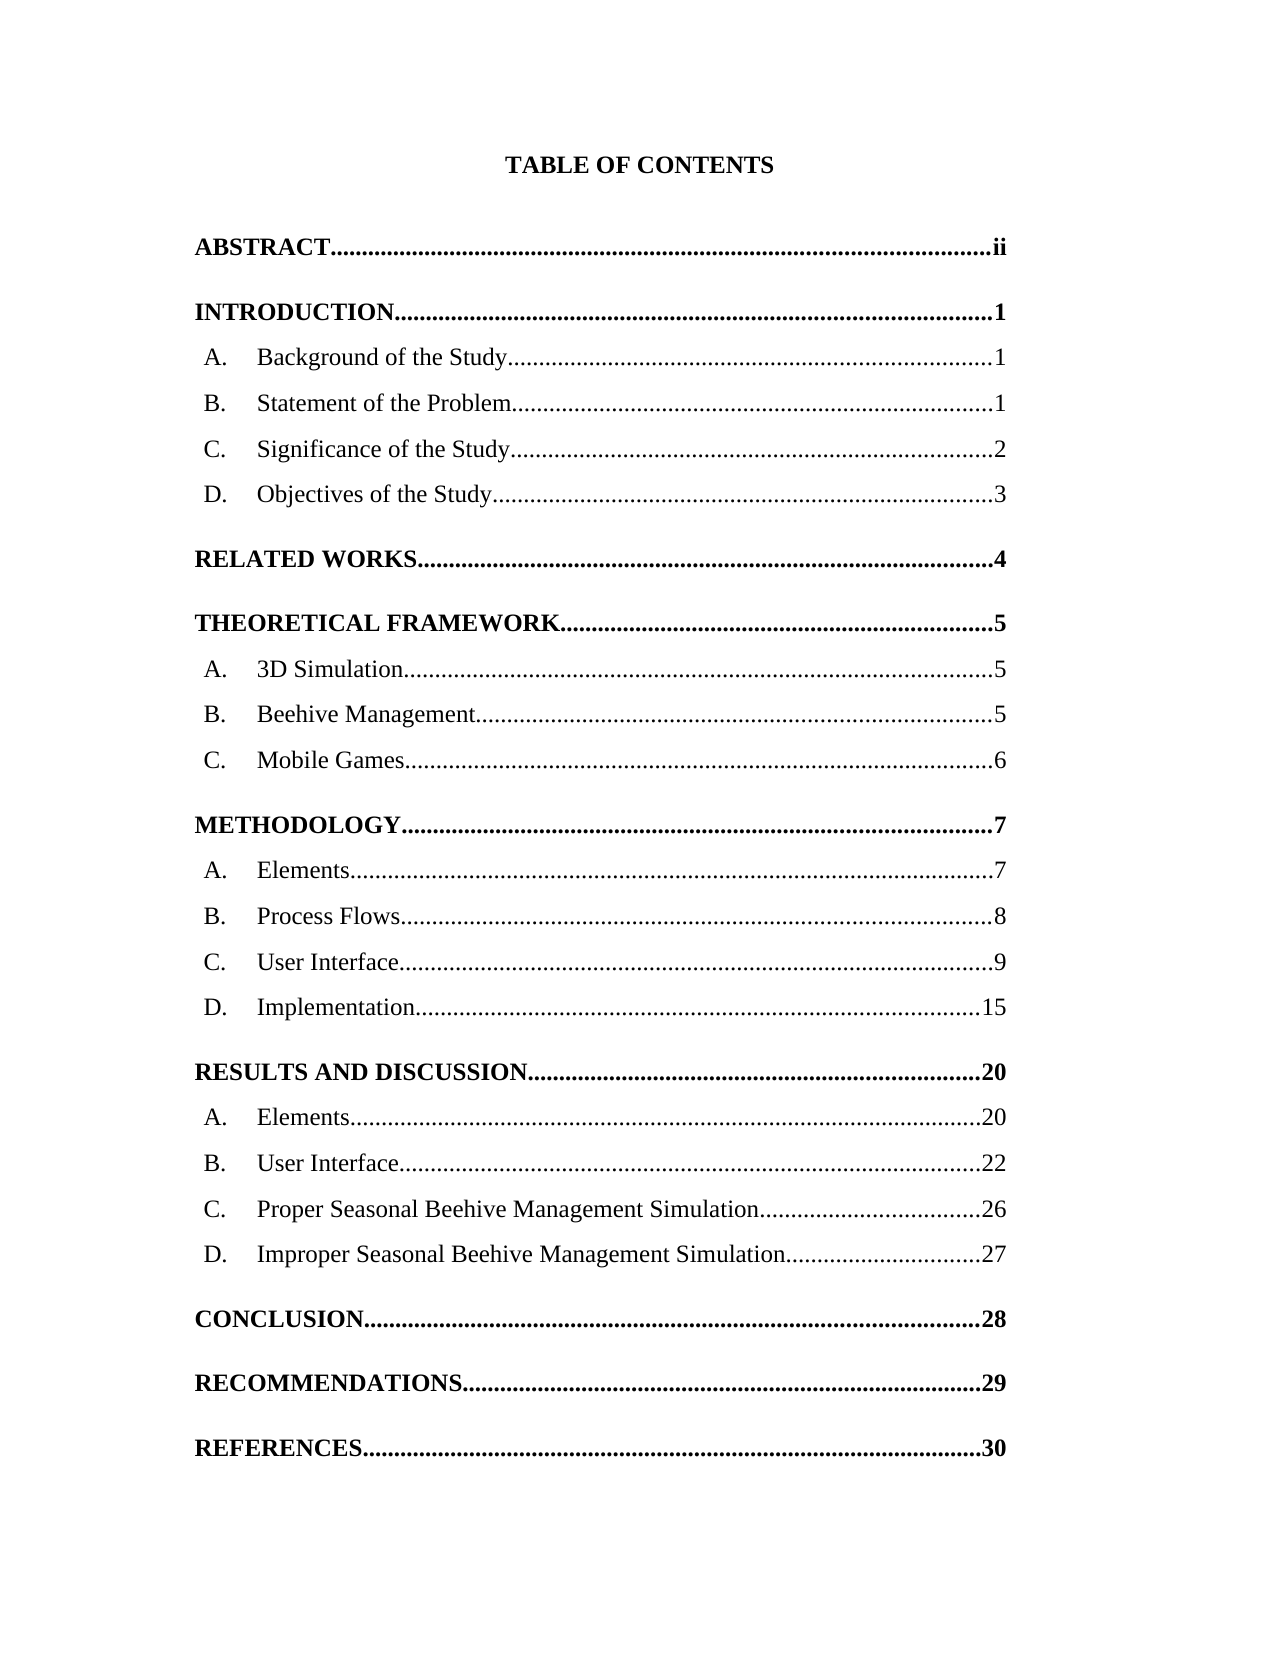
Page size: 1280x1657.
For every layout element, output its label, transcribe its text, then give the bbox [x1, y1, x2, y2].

text CONCLUSION 28 [194, 1304, 1129, 1333]
text B. Process Flows 8 [203, 901, 1129, 930]
text C. Mobile Games 6 [203, 745, 1129, 774]
text D. Objectives of the Study 3 [203, 479, 1129, 508]
text THEORETICAL FRAMEWORK 5 [194, 608, 1129, 637]
text C. Significance of the Study 2 [203, 434, 1129, 462]
text TABLE OF CONTENTS [150, 150, 1129, 179]
text A. 3D Simulation 5 [203, 654, 1129, 682]
text A. Elements 7 [203, 855, 1129, 884]
text METHODOLOGY 7 [194, 810, 1129, 838]
text A. Background of the Study 1 [203, 342, 1129, 371]
text ABSTRACT ii [194, 232, 1129, 261]
text B. Statement of the Problem 1 [203, 388, 1129, 417]
text B. User Interface 22 [203, 1148, 1129, 1177]
text B. Beehive Management 5 [203, 699, 1129, 728]
text C. Proper Seasonal Beehive Management Simulation 26 [203, 1194, 1129, 1223]
text RELATED WORKS 4 [194, 544, 1129, 573]
text RECOMMENDATIONS 29 [194, 1368, 1129, 1397]
text REFERENCES 30 [194, 1433, 1129, 1461]
text RESULTS AND DISCUSSION 20 [194, 1057, 1129, 1086]
text C. User Interface 9 [203, 947, 1129, 975]
text A. Elements 20 [203, 1102, 1129, 1131]
text D. Implementation 15 [203, 992, 1129, 1021]
text D. Improper Seasonal Beehive Management Simulation 27 [203, 1239, 1129, 1268]
text INTRODUCTION 1 [194, 297, 1129, 326]
